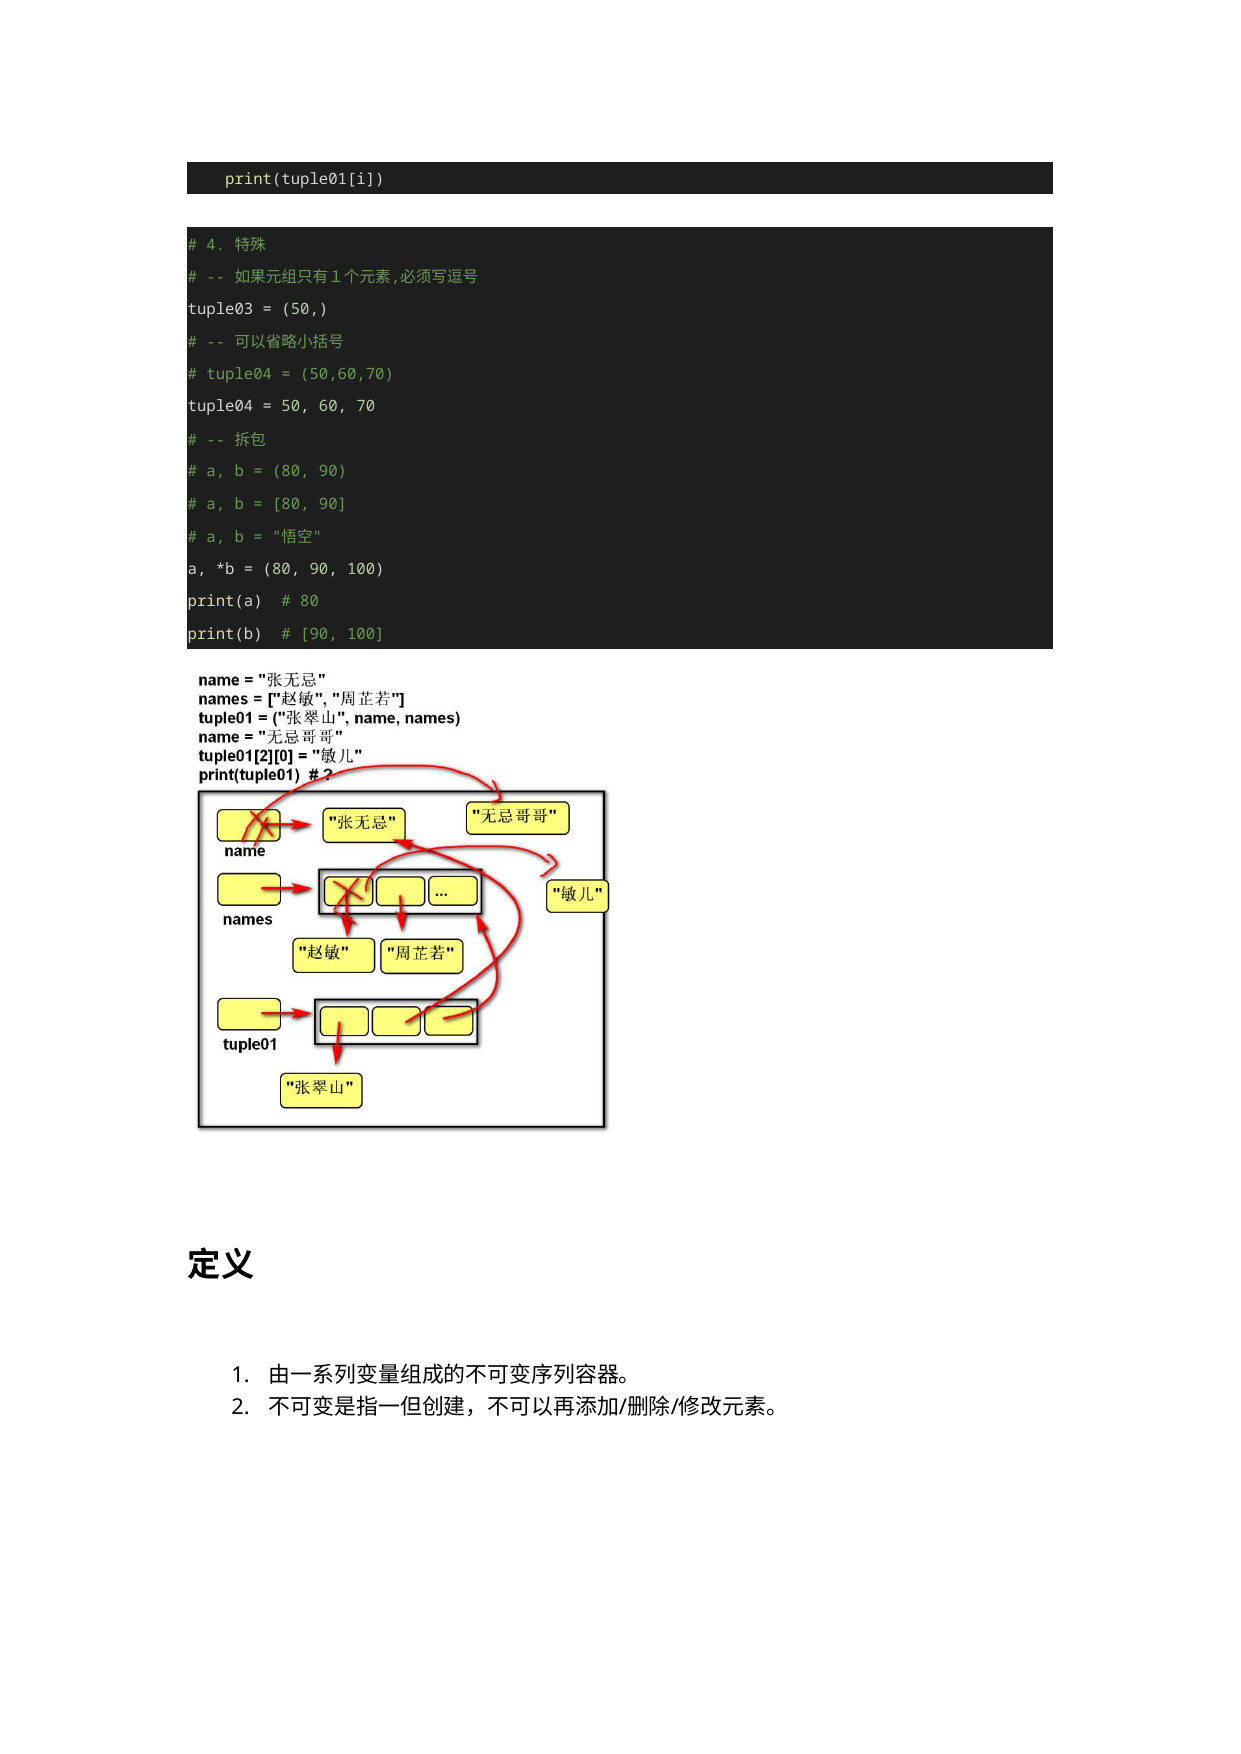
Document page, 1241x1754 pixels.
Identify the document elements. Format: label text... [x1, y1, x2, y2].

text # tuple04 = (50,60,70) [187, 357, 1053, 389]
text tuple03 = (50,) [187, 292, 1053, 324]
picture [187, 655, 630, 1164]
text print(b) # [90, 100] [187, 617, 1053, 649]
text # a, b = [80, 90] [187, 487, 1053, 519]
text print(tuple01[i]) [187, 162, 1053, 194]
text a, *b = (80, 90, 100) [187, 552, 1053, 584]
list 不可变是指一但创建，不可以再添加/删除/修改元素。 [231, 1389, 1053, 1421]
text # 4. 特殊 [187, 227, 1053, 259]
list 由一系列变量组成的不可变序列容器。 [231, 1356, 1053, 1389]
subtitle 定义 [187, 1229, 1053, 1294]
text tuple04 = 50, 60, 70 [187, 389, 1053, 422]
text # -- 如果元组只有１个元素,必须写逗号 [187, 259, 1053, 292]
text print(a) # 80 [187, 584, 1053, 617]
text # -- 拆包 [187, 422, 1053, 454]
text # a, b = "悟空" [187, 519, 1053, 552]
text # -- 可以省略小括号 [187, 324, 1053, 357]
text # a, b = (80, 90) [187, 454, 1053, 487]
